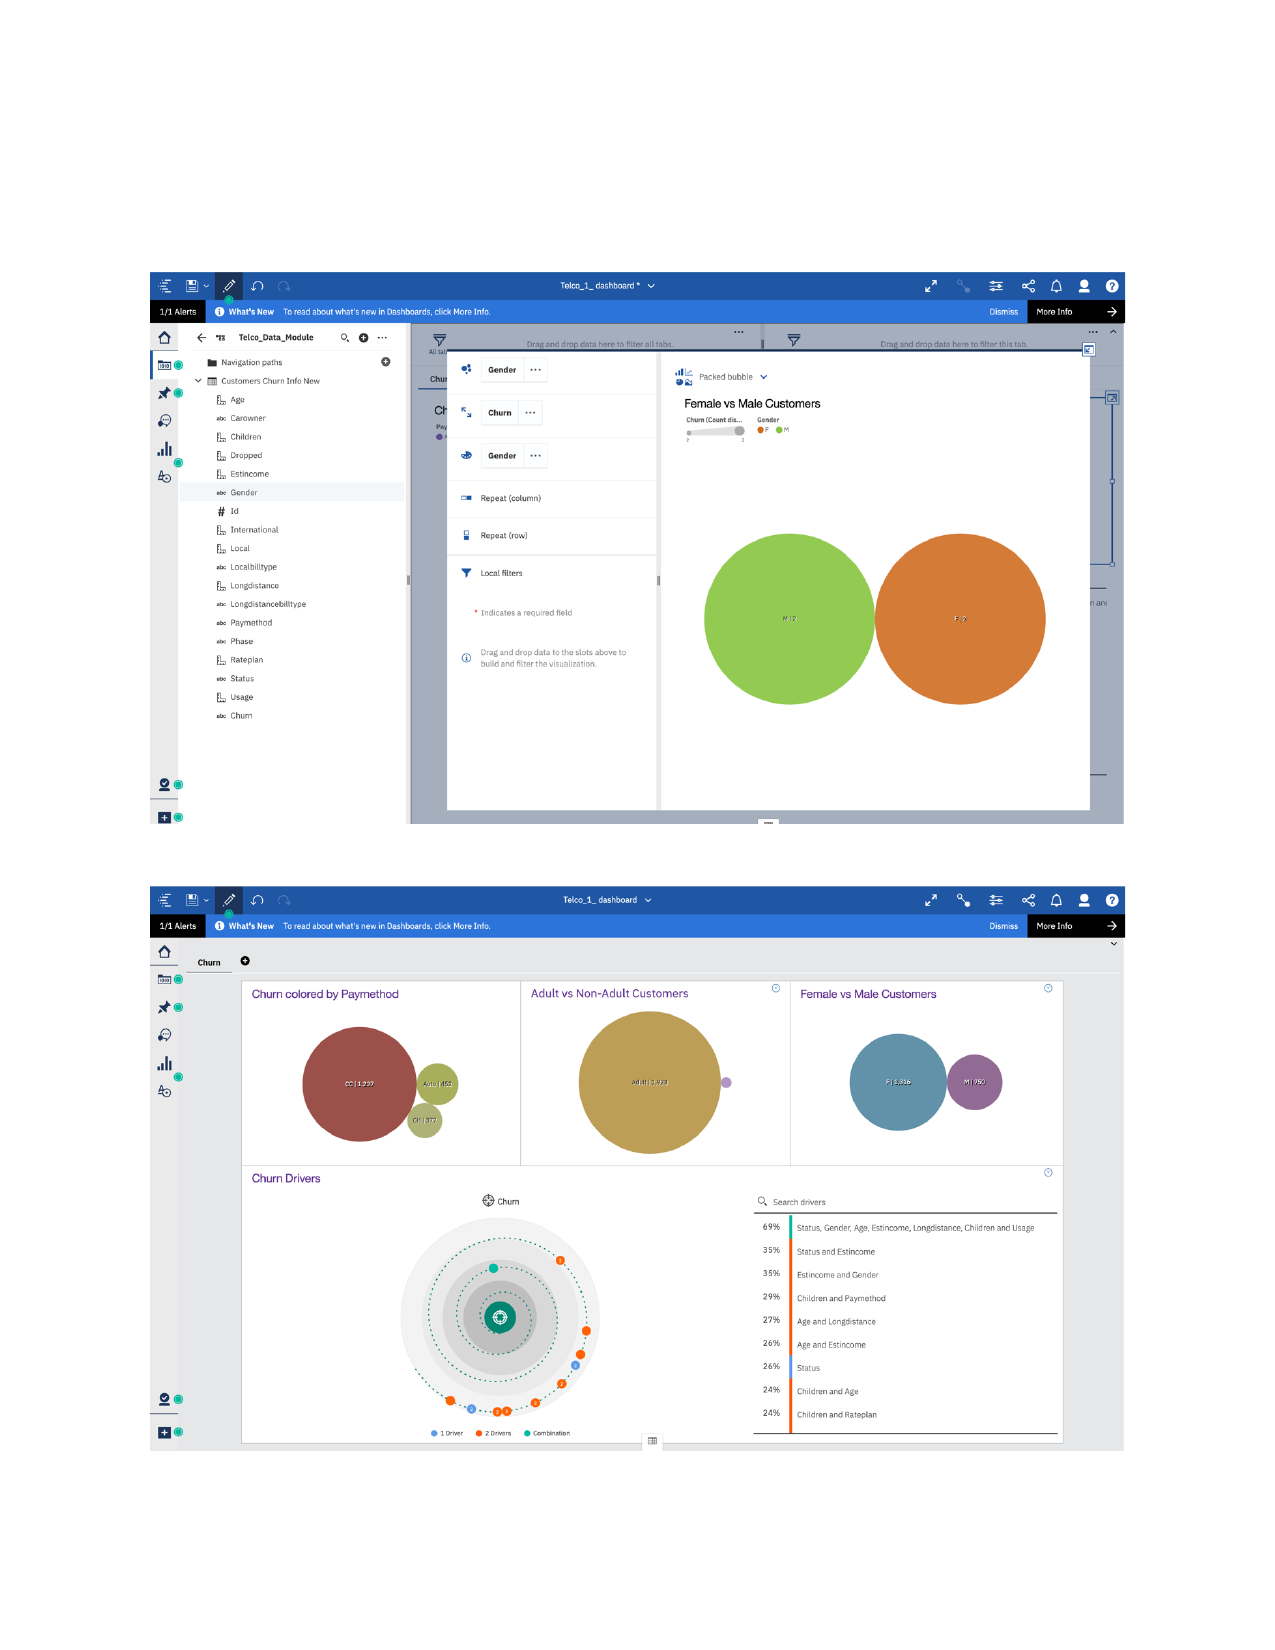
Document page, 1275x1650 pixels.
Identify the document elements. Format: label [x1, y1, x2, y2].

picture [150, 272, 1125, 824]
picture [150, 885, 1125, 1451]
